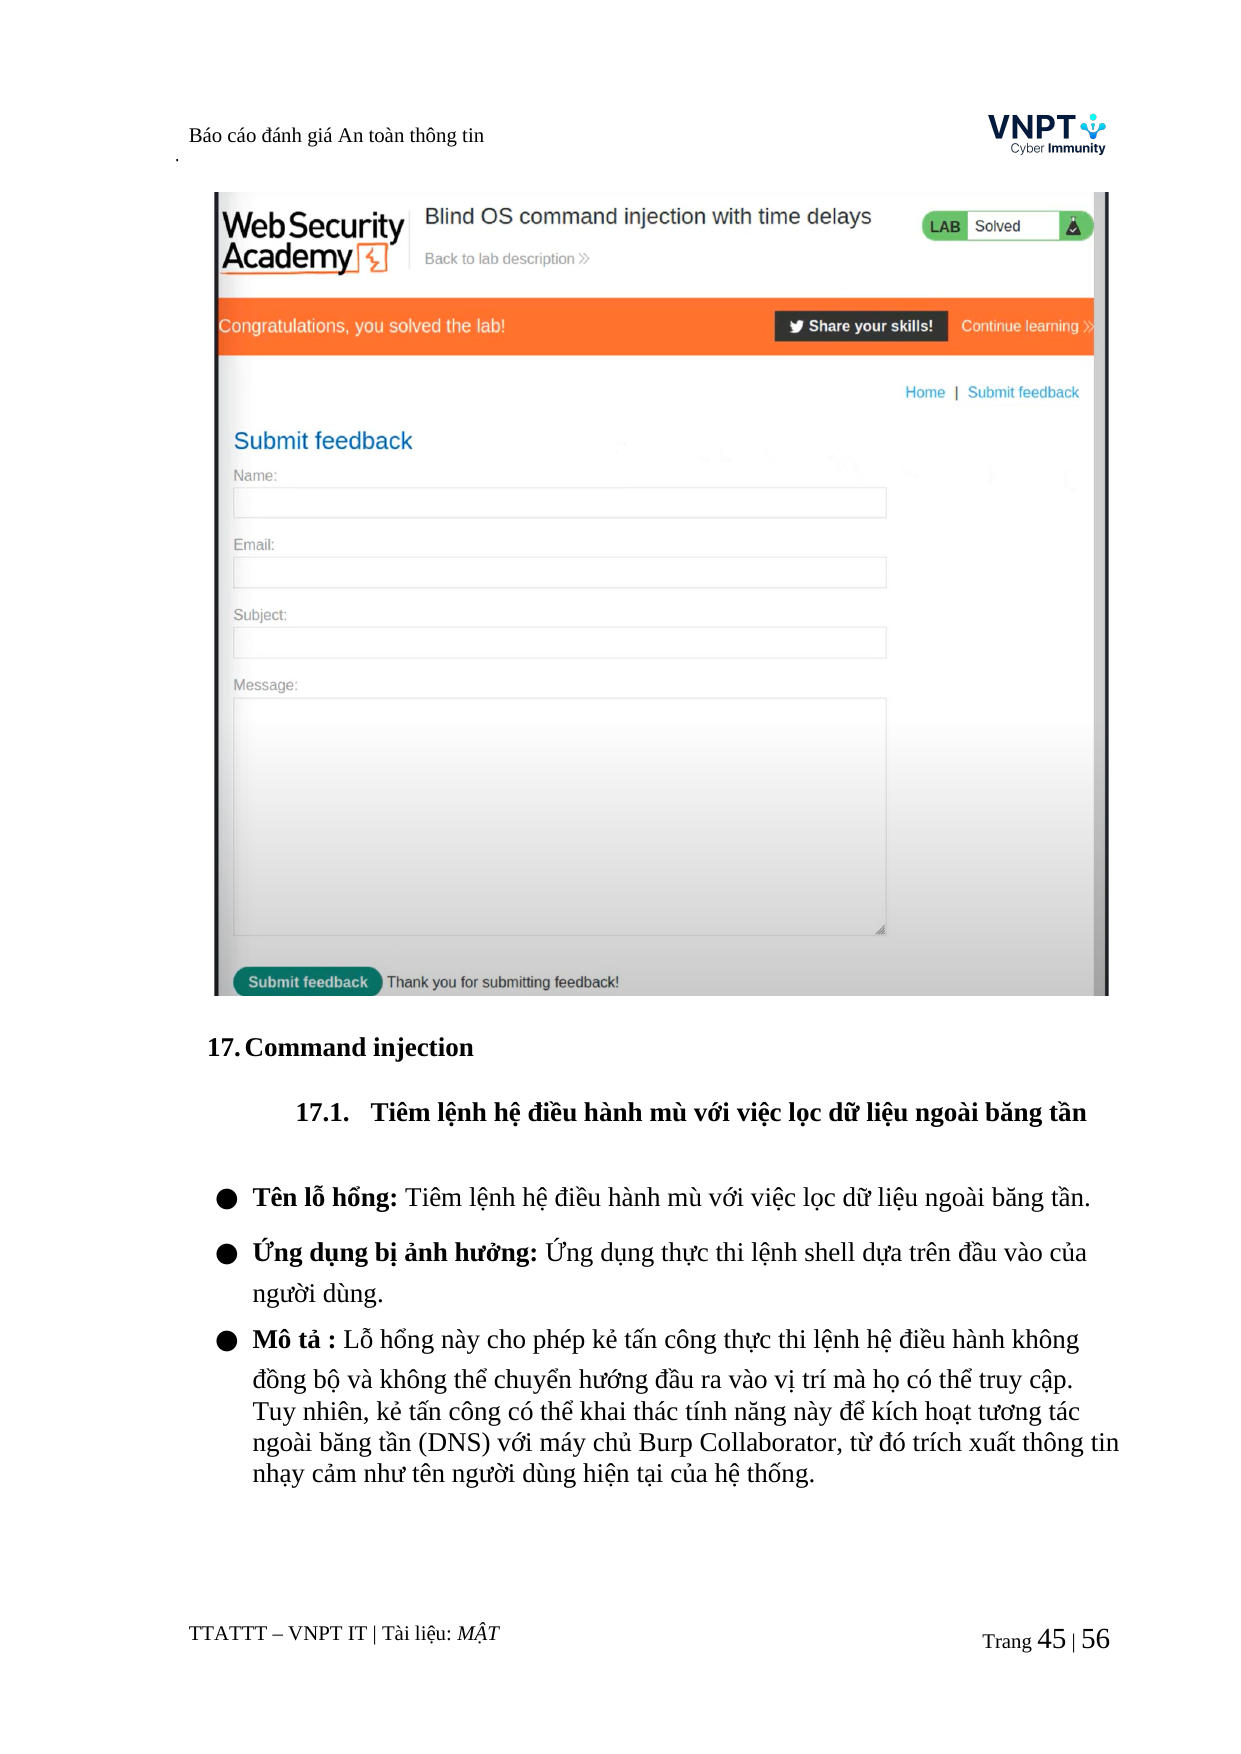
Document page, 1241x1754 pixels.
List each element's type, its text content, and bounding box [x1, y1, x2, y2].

picture [214, 192, 1109, 996]
list Ứng dụng bị ảnh hưởng: Ứng dụng thực thi lệnh shell dựa trên đầu vào của người dùng. [215, 1221, 1122, 1308]
list Mô tả : Lỗ hổng này cho phép kẻ tấn công thực thi lệnh hệ điều hành không đồng bộ và không thể chuyển hướng đầu ra vào vị trí mà họ có thể truy cập. Tuy nhiên, kẻ tấn công có thể khai thác tính năng này để kích hoạt tương tác ngoài băng tần (DNS) với máy chủ Burp Collaborator, từ đó trích xuất thông tin nhạy cảm như tên người dùng hiện tại của hệ thống. [215, 1308, 1122, 1488]
subtitle Tiêm lệnh hệ điều hành mù với việc lọc dữ liệu ngoài băng tần [295, 1096, 1122, 1127]
list Tên lỗ hổng: Tiêm lệnh hệ điều hành mù với việc lọc dữ liệu ngoài băng tần. [215, 1166, 1122, 1221]
picture [984, 110, 1110, 159]
subtitle Command injection [207, 1031, 1122, 1062]
